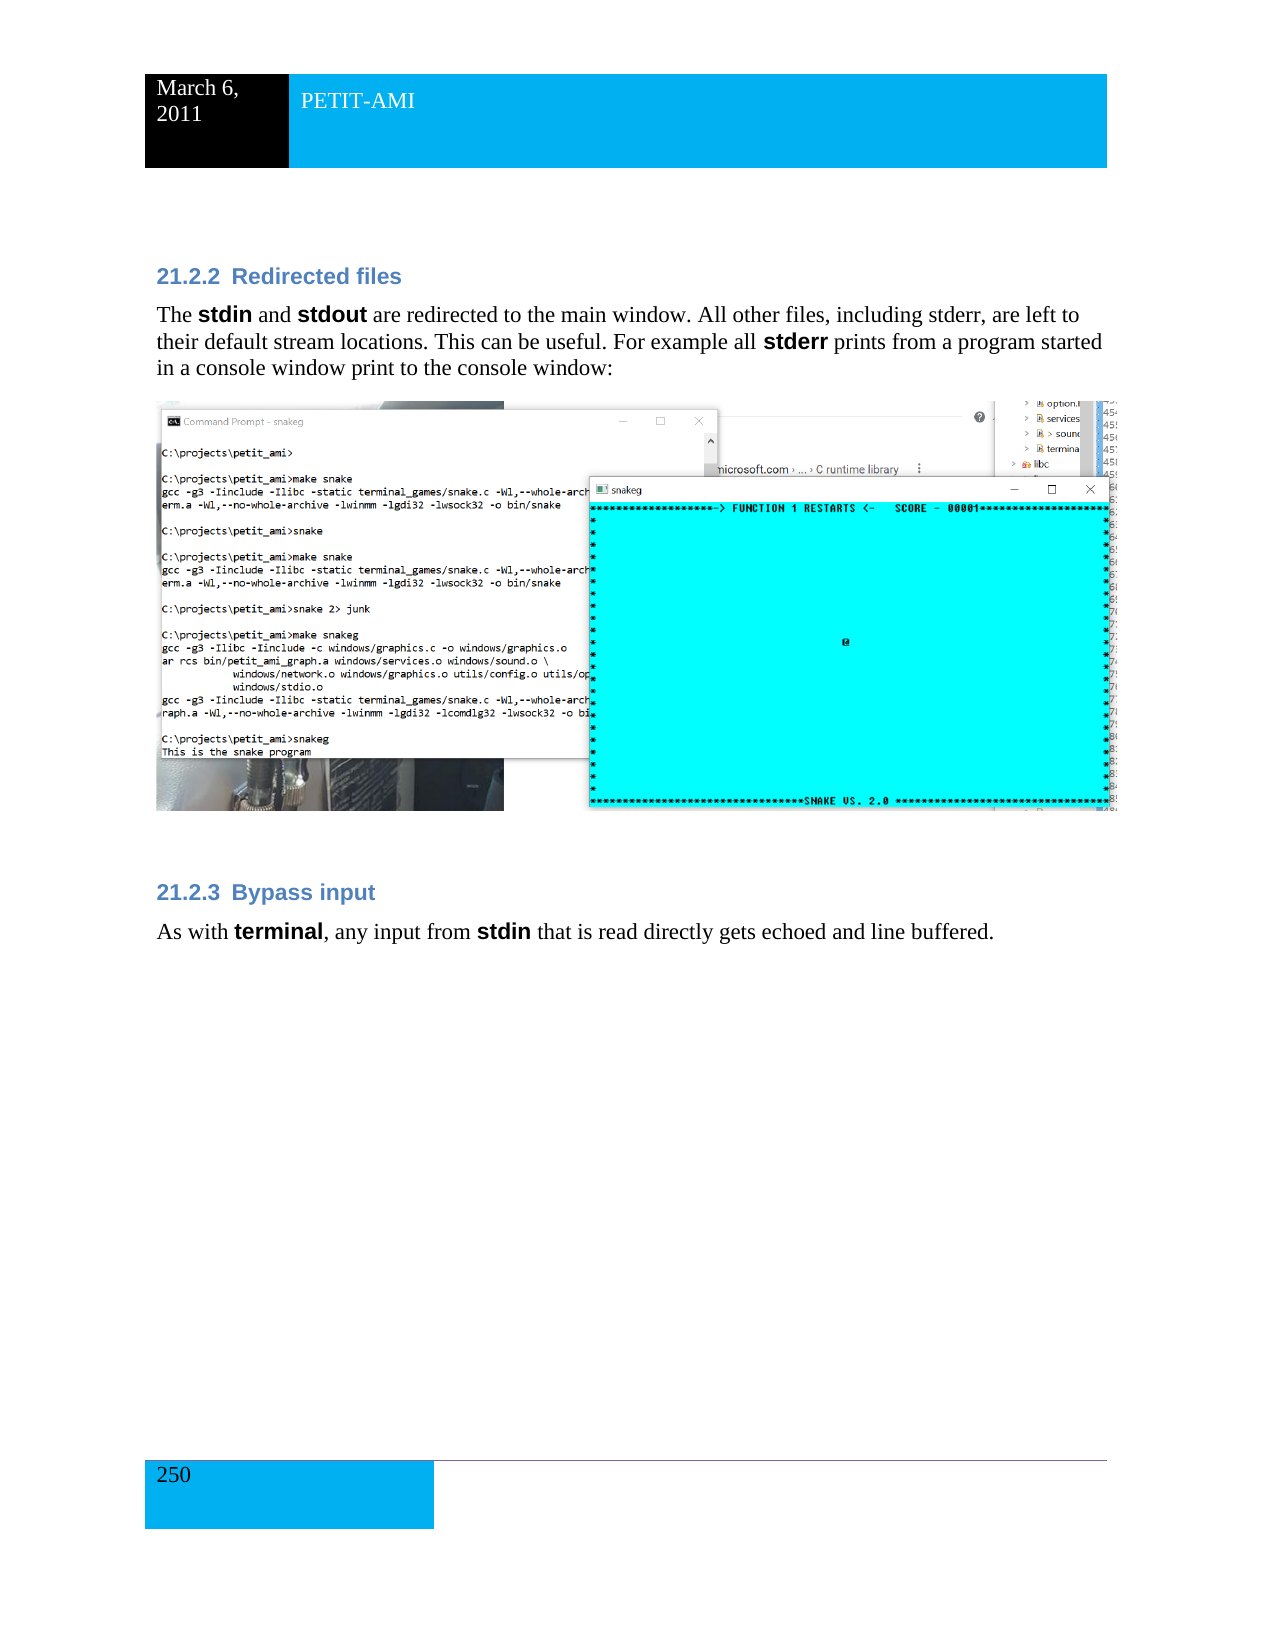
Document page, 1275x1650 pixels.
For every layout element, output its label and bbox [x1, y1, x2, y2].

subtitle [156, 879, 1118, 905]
picture [156, 401, 1118, 811]
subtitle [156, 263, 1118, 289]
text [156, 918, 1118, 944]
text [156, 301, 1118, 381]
